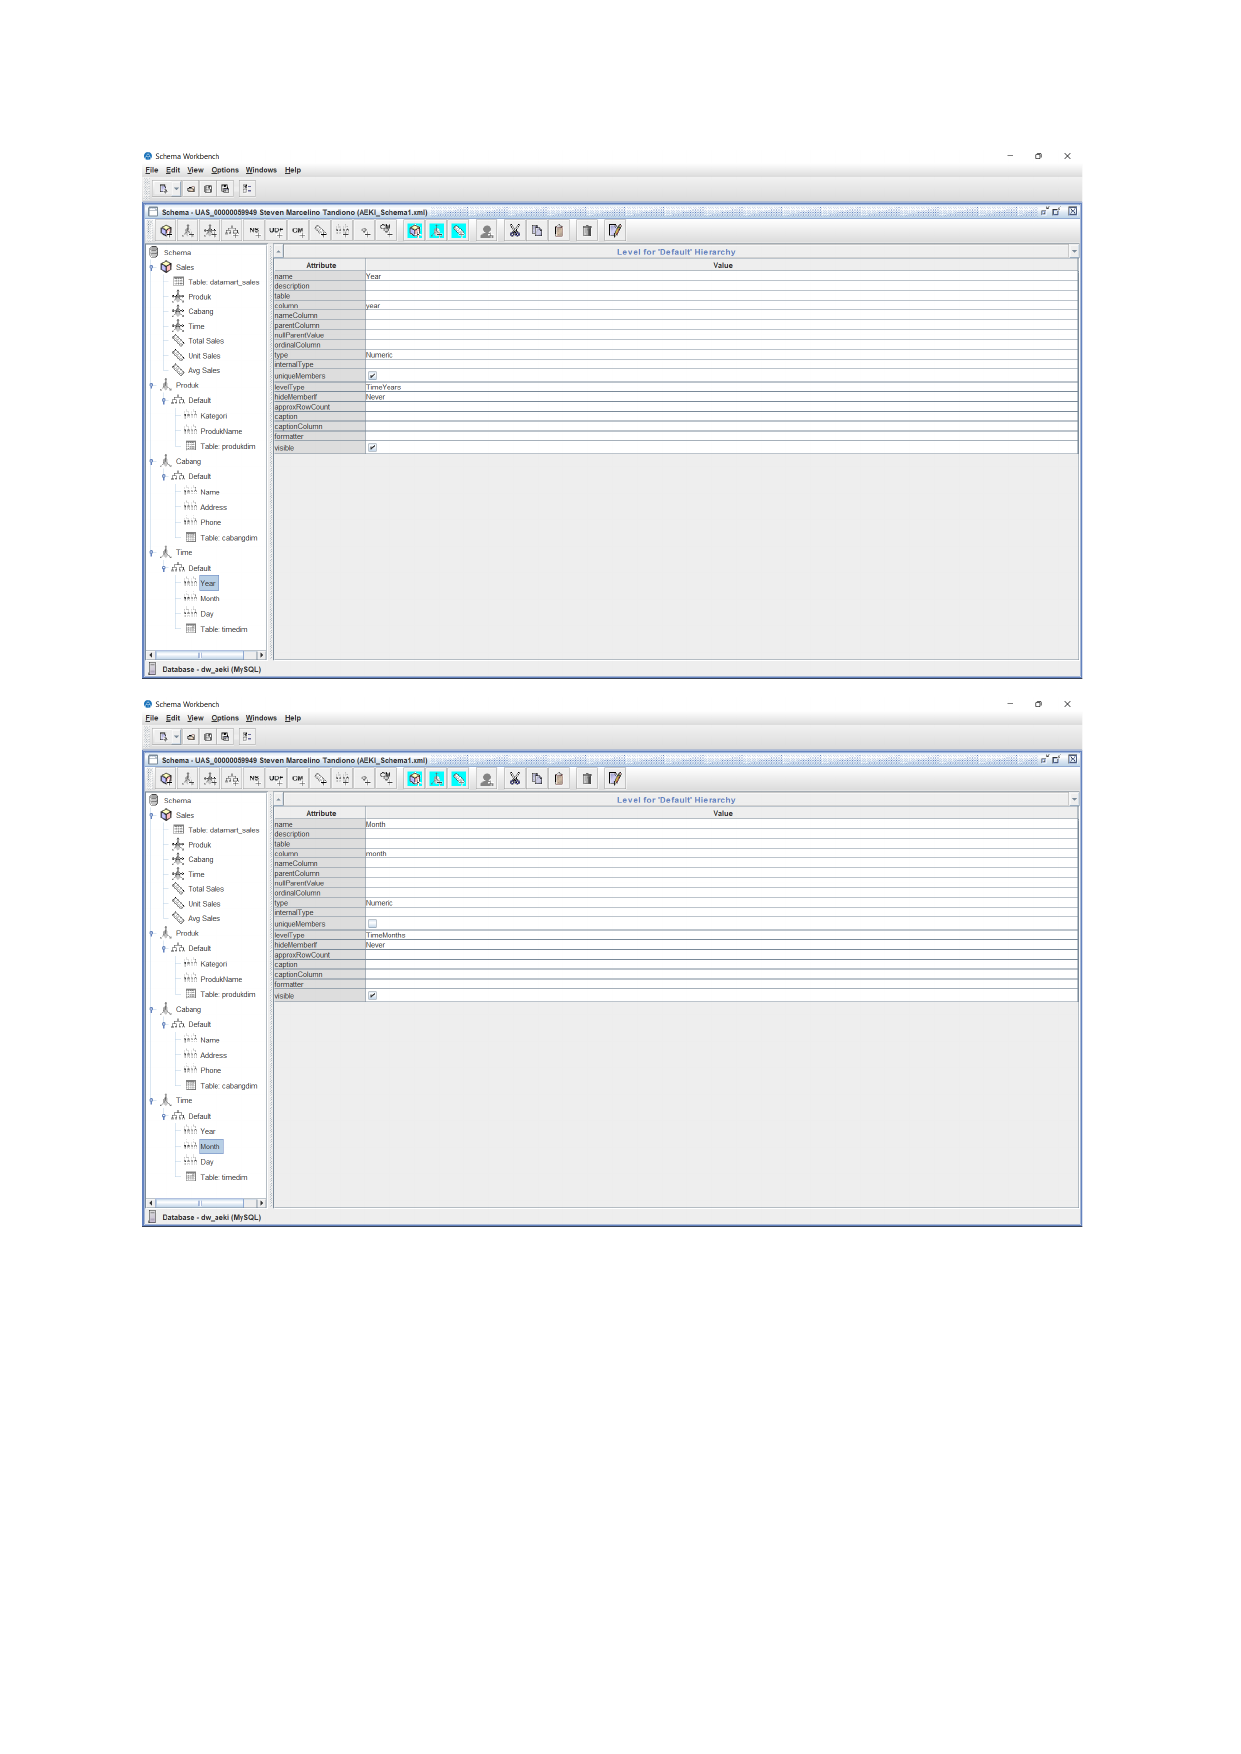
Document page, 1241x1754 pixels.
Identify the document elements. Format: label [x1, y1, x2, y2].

picture [142, 697, 1083, 1227]
picture [142, 150, 1083, 679]
